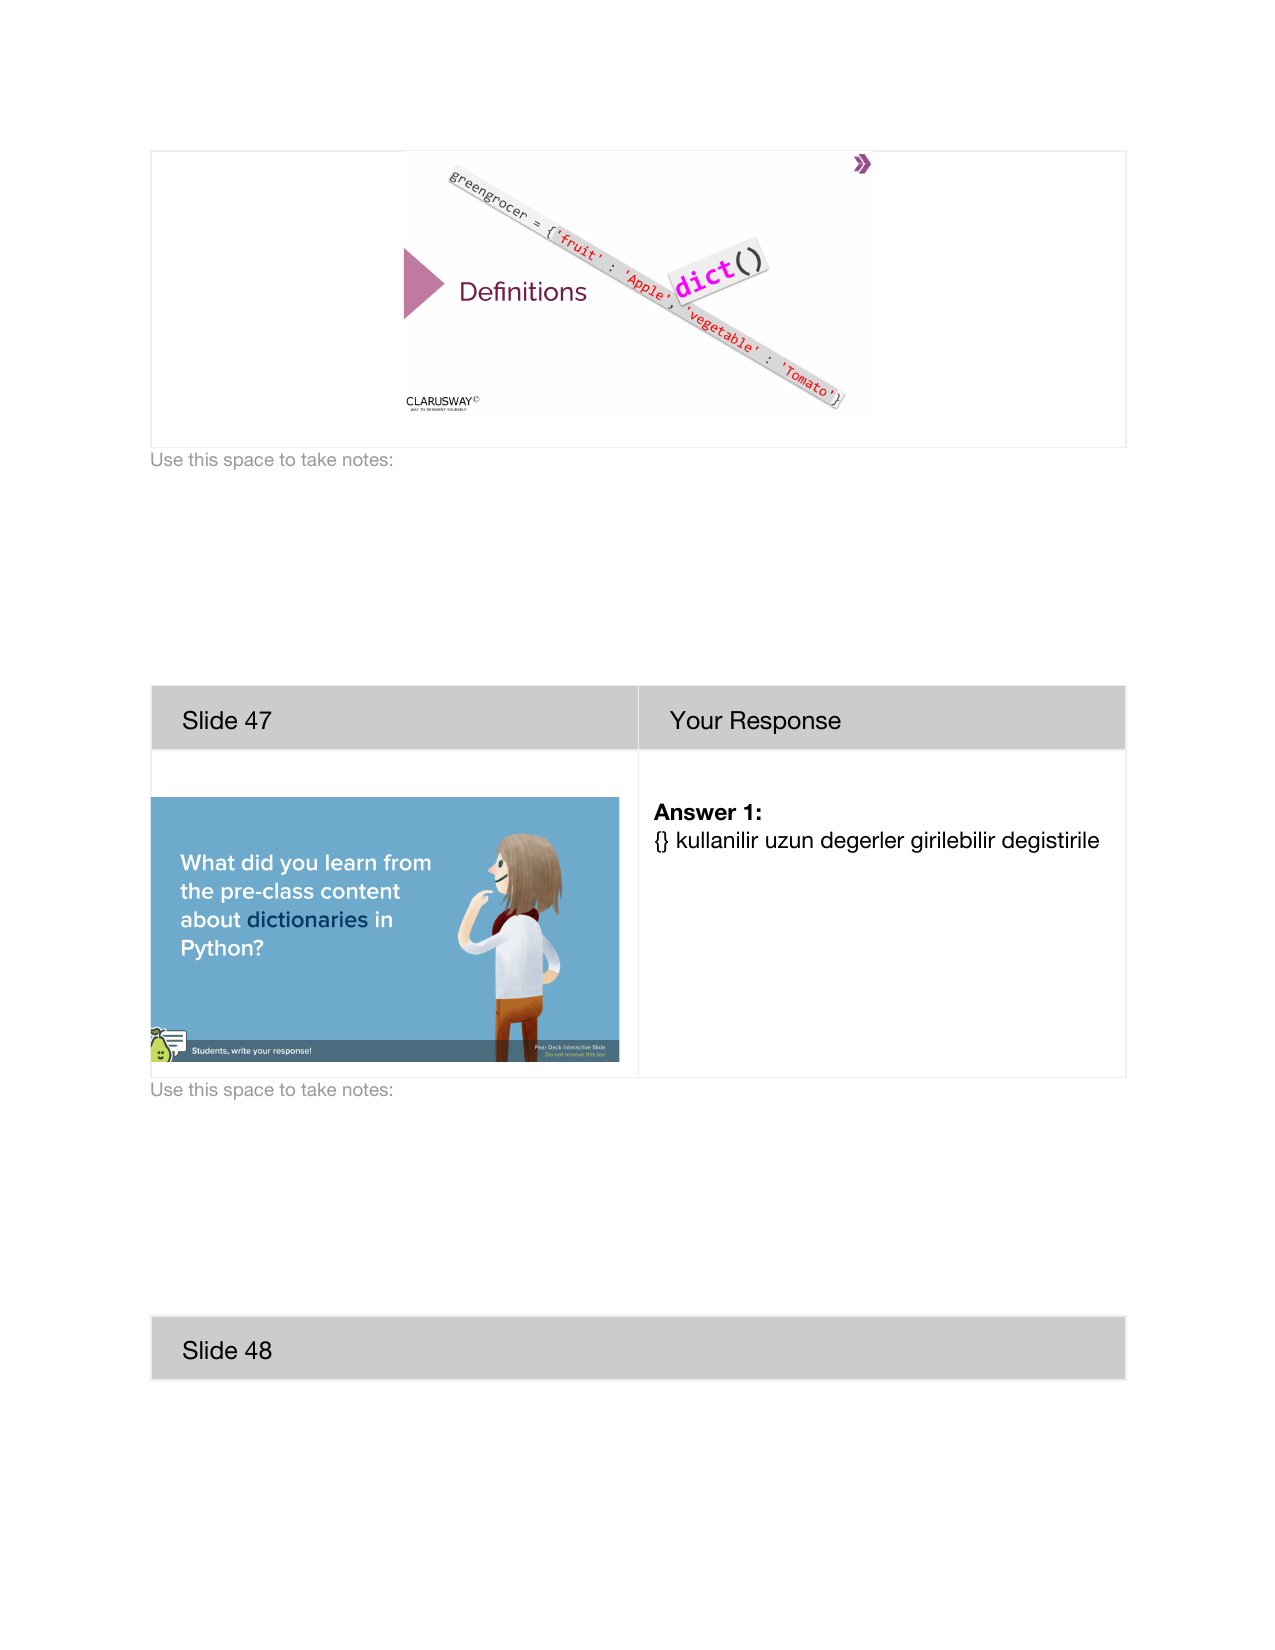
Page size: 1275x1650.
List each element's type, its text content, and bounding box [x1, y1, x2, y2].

text Use this space to take notes: [150, 1078, 1125, 1102]
table_header Your Response [639, 686, 1125, 749]
table_header Slide 47 [152, 686, 638, 749]
table_cell Answer 1: {} kullanilir uzun degerler girilebilir degistirile [639, 751, 1125, 1077]
table_cell [152, 152, 1125, 447]
table_cell [152, 751, 638, 1077]
picture [403, 151, 873, 416]
table_header Slide 48 [152, 1317, 1125, 1379]
picture [150, 797, 620, 1062]
text Use this space to take notes: [150, 448, 1125, 472]
